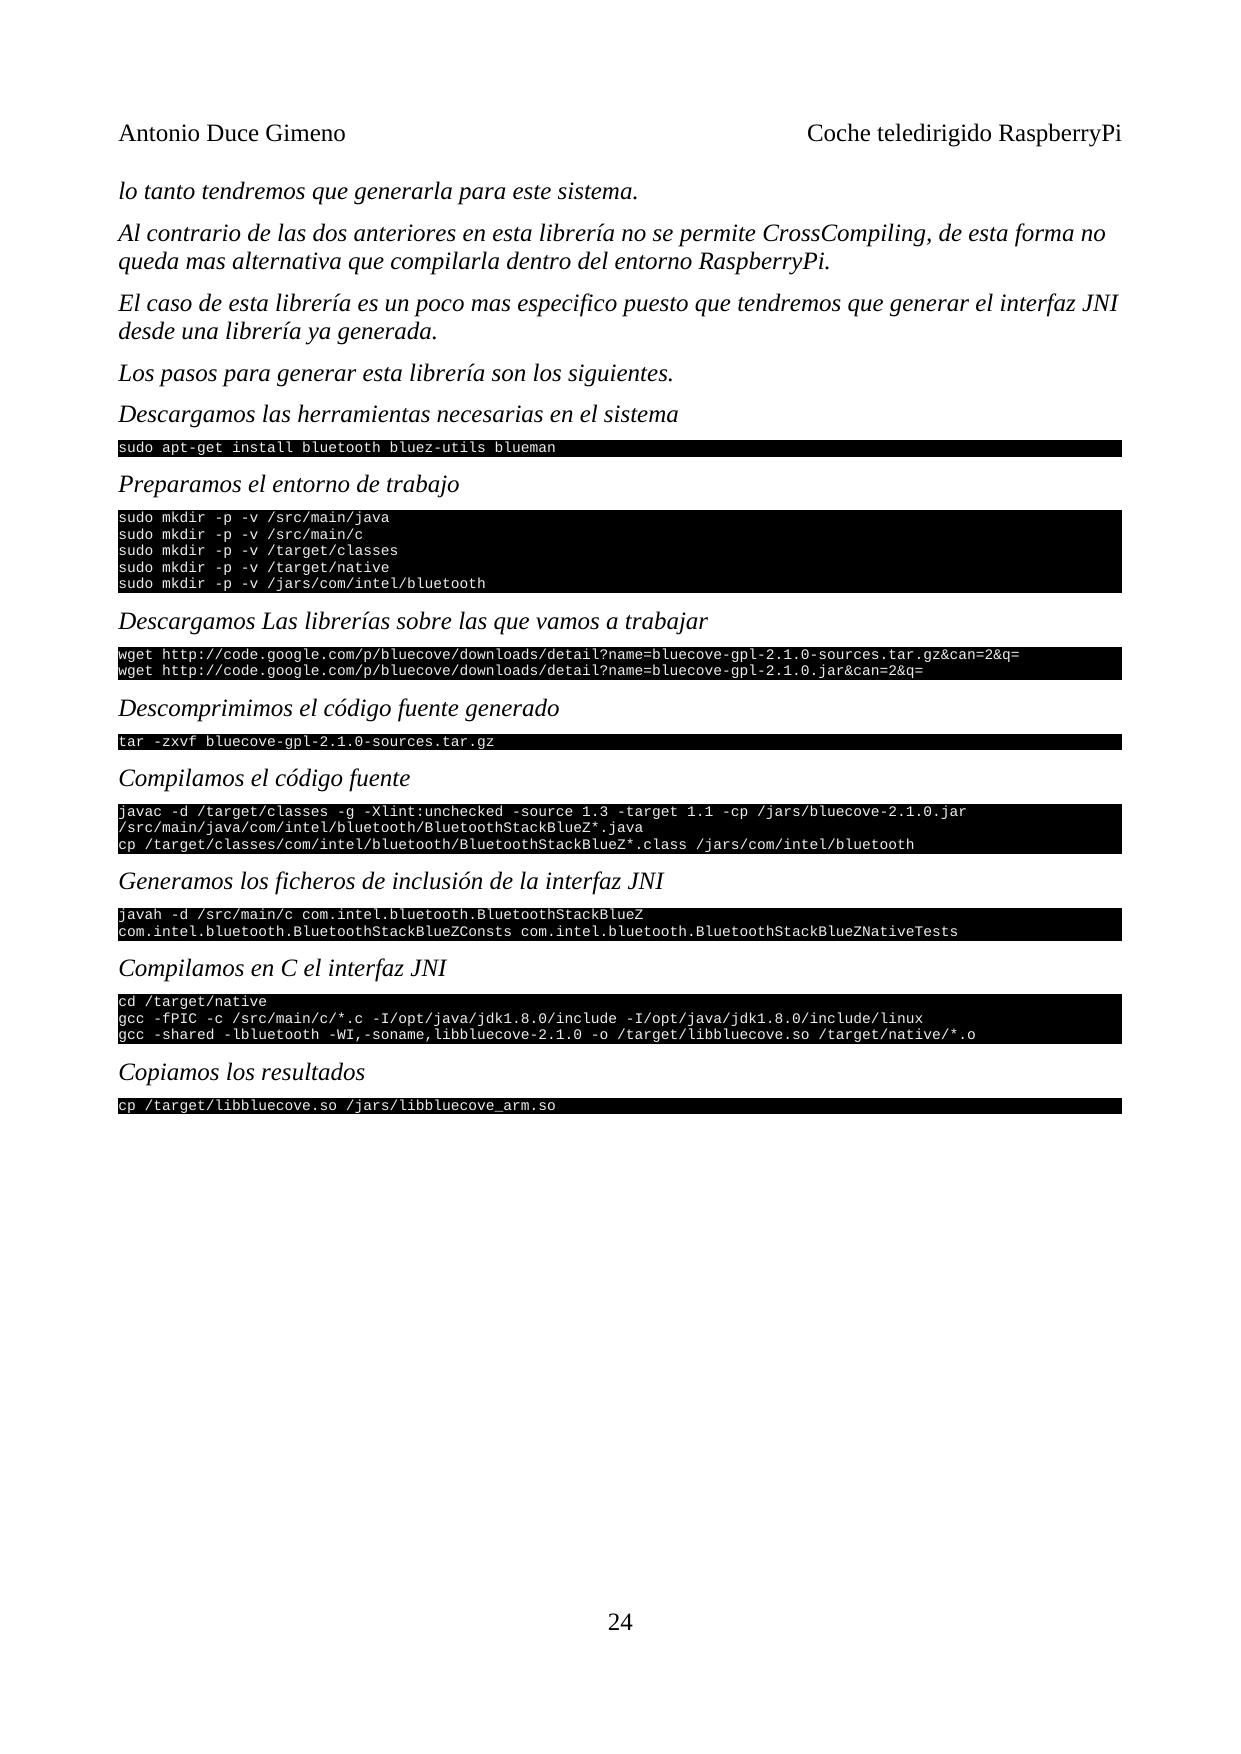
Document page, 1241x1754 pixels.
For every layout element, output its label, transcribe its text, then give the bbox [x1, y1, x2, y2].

text Descargamos las herramientas necesarias en el sistema [118, 399, 1122, 428]
text tar -zxvf bluecove-gpl-2.1.0-sources.tar.gz [118, 734, 1122, 750]
text wget http://code.google.com/p/bluecove/downloads/detail?name=bluecove-gpl-2.1.0.jar&can=2&q= [118, 663, 1122, 680]
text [118, 176, 1122, 205]
text Copiamos los resultados [118, 1057, 1122, 1085]
text javac -d /target/classes -g -Xlint:unchecked -source 1.3 -target 1.1 -cp /jars/bluecove-2.1.0.jar /src/main/java/com/intel/bluetooth/BluetoothStackBlueZ*.java [118, 804, 1122, 837]
text gcc -fPIC -c /src/main/c/*.c -I/opt/java/jdk1.8.0/include -I/opt/java/jdk1.8.0/include/linux [118, 1011, 1122, 1028]
text Compilamos el código fuente [118, 763, 1122, 792]
text Compilamos en C el interfaz JNI [118, 953, 1122, 982]
text Al contrario de las dos anteriores en esta librería no se permite CrossCompiling, de esta forma no queda mas alternativa que compilarla dentro del entorno RaspberryPi. [118, 218, 1122, 275]
text Descomprimimos el código fuente generado [118, 693, 1122, 721]
text cp /target/classes/com/intel/bluetooth/BluetoothStackBlueZ*.class /jars/com/intel/bluetooth [118, 837, 1122, 854]
text Preparamos el entorno de trabajo [118, 469, 1122, 498]
text sudo mkdir -p -v /src/main/java [118, 510, 1122, 527]
text cp /target/libbluecove.so /jars/libbluecove_arm.so [118, 1098, 1122, 1114]
text sudo mkdir -p -v /src/main/c [118, 527, 1122, 543]
text wget http://code.google.com/p/bluecove/downloads/detail?name=bluecove-gpl-2.1.0-sources.tar.gz&can=2&q= [118, 647, 1122, 663]
text javah -d /src/main/c com.intel.bluetooth.BluetoothStackBlueZ com.intel.bluetooth.BluetoothStackBlueZConsts com.intel.bluetooth.BluetoothStackBlueZNativeTests [118, 908, 1122, 941]
text gcc -shared -lbluetooth -WI,-soname,libbluecove-2.1.0 -o /target/libbluecove.so /target/native/*.o [118, 1028, 1122, 1044]
text Descargamos Las librerías sobre las que vamos a trabajar [118, 606, 1122, 634]
text sudo apt-get install bluetooth bluez-utils blueman [118, 440, 1122, 457]
text sudo mkdir -p -v /target/classes [118, 543, 1122, 560]
text Generamos los ficheros de inclusión de la interfaz JNI [118, 866, 1122, 895]
text Los pasos para generar esta librería son los siguientes. [118, 358, 1122, 386]
text El caso de esta librería es un poco mas especifico puesto que tendremos que generar el interfaz JNI desde una librería ya generada. [118, 288, 1122, 345]
text sudo mkdir -p -v /jars/com/intel/bluetooth [118, 577, 1122, 593]
text sudo mkdir -p -v /target/native [118, 560, 1122, 577]
text cd /target/native [118, 994, 1122, 1011]
